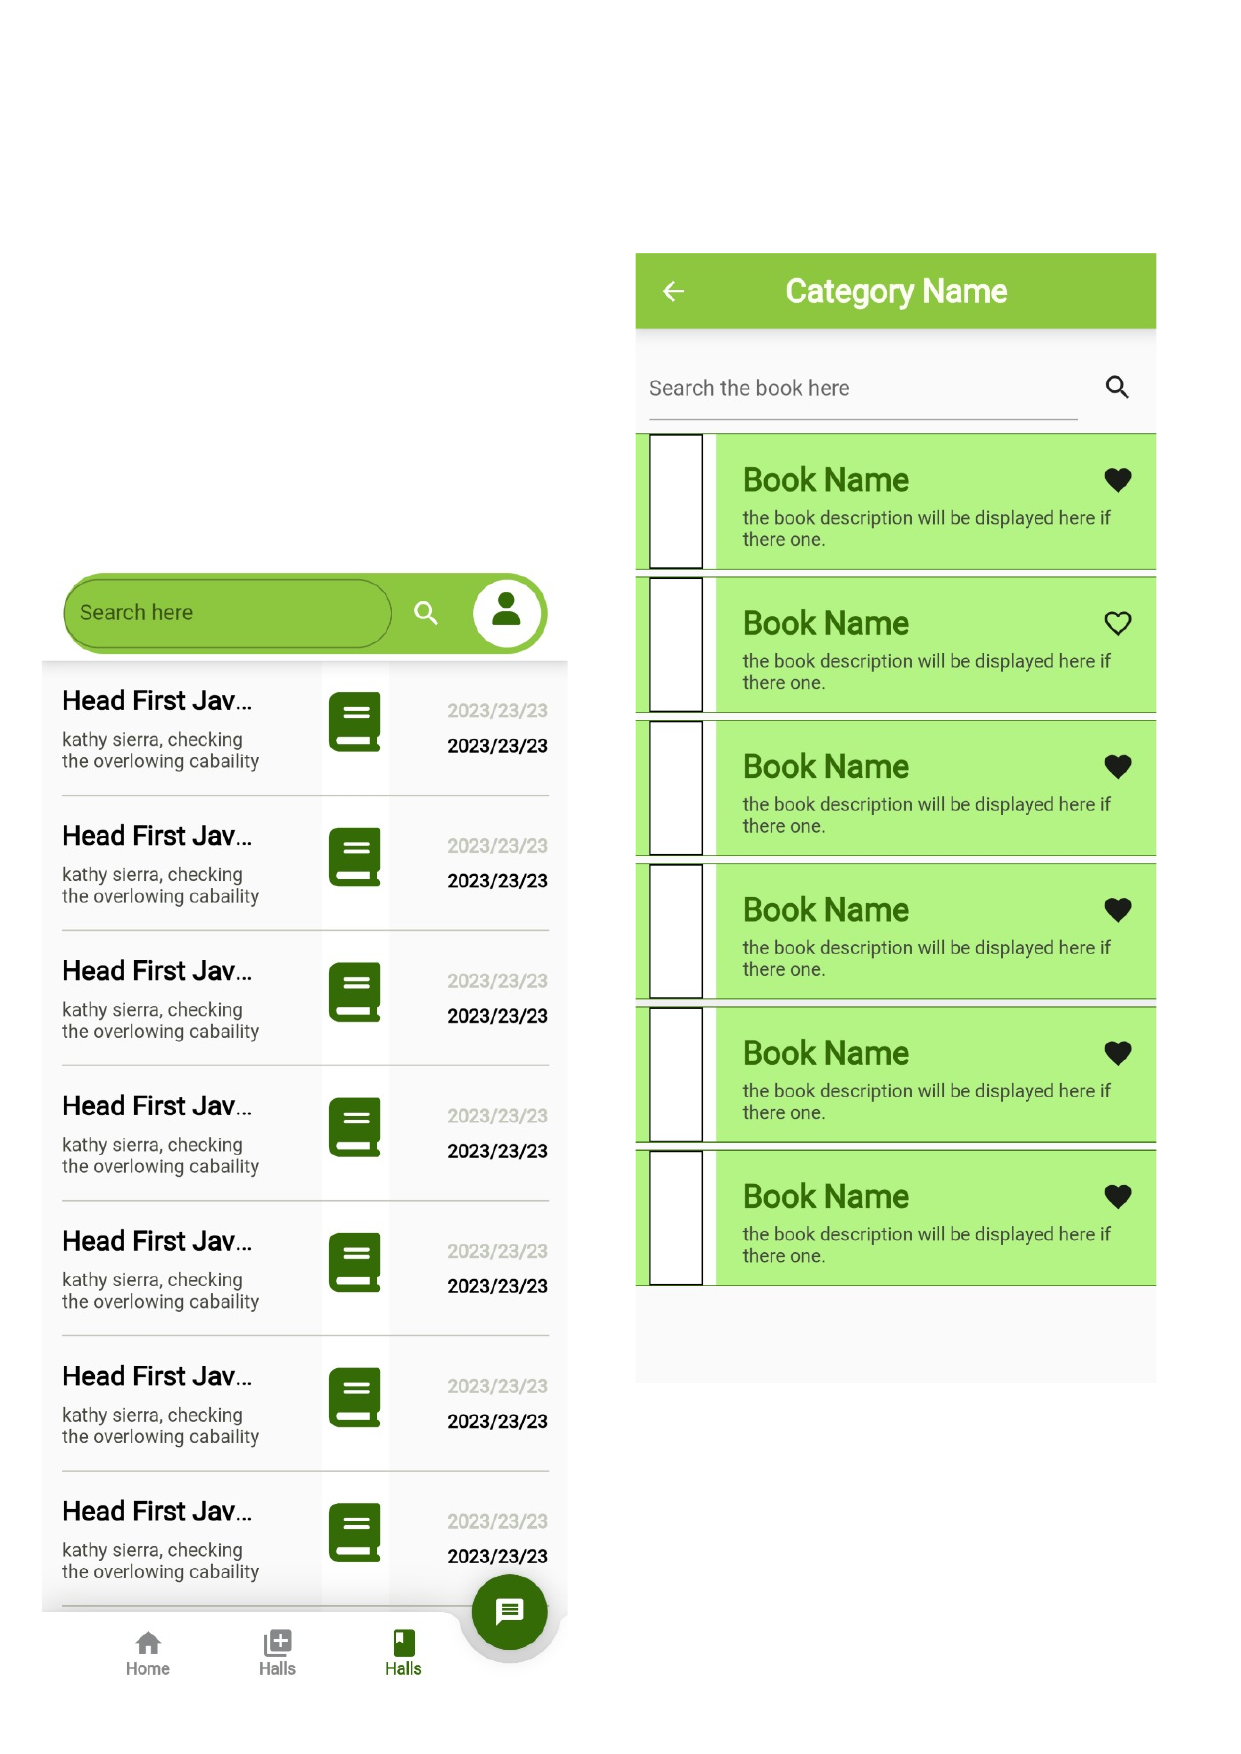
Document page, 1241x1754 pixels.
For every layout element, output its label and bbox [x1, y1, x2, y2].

picture [635, 253, 1157, 1383]
picture [41, 552, 568, 1692]
